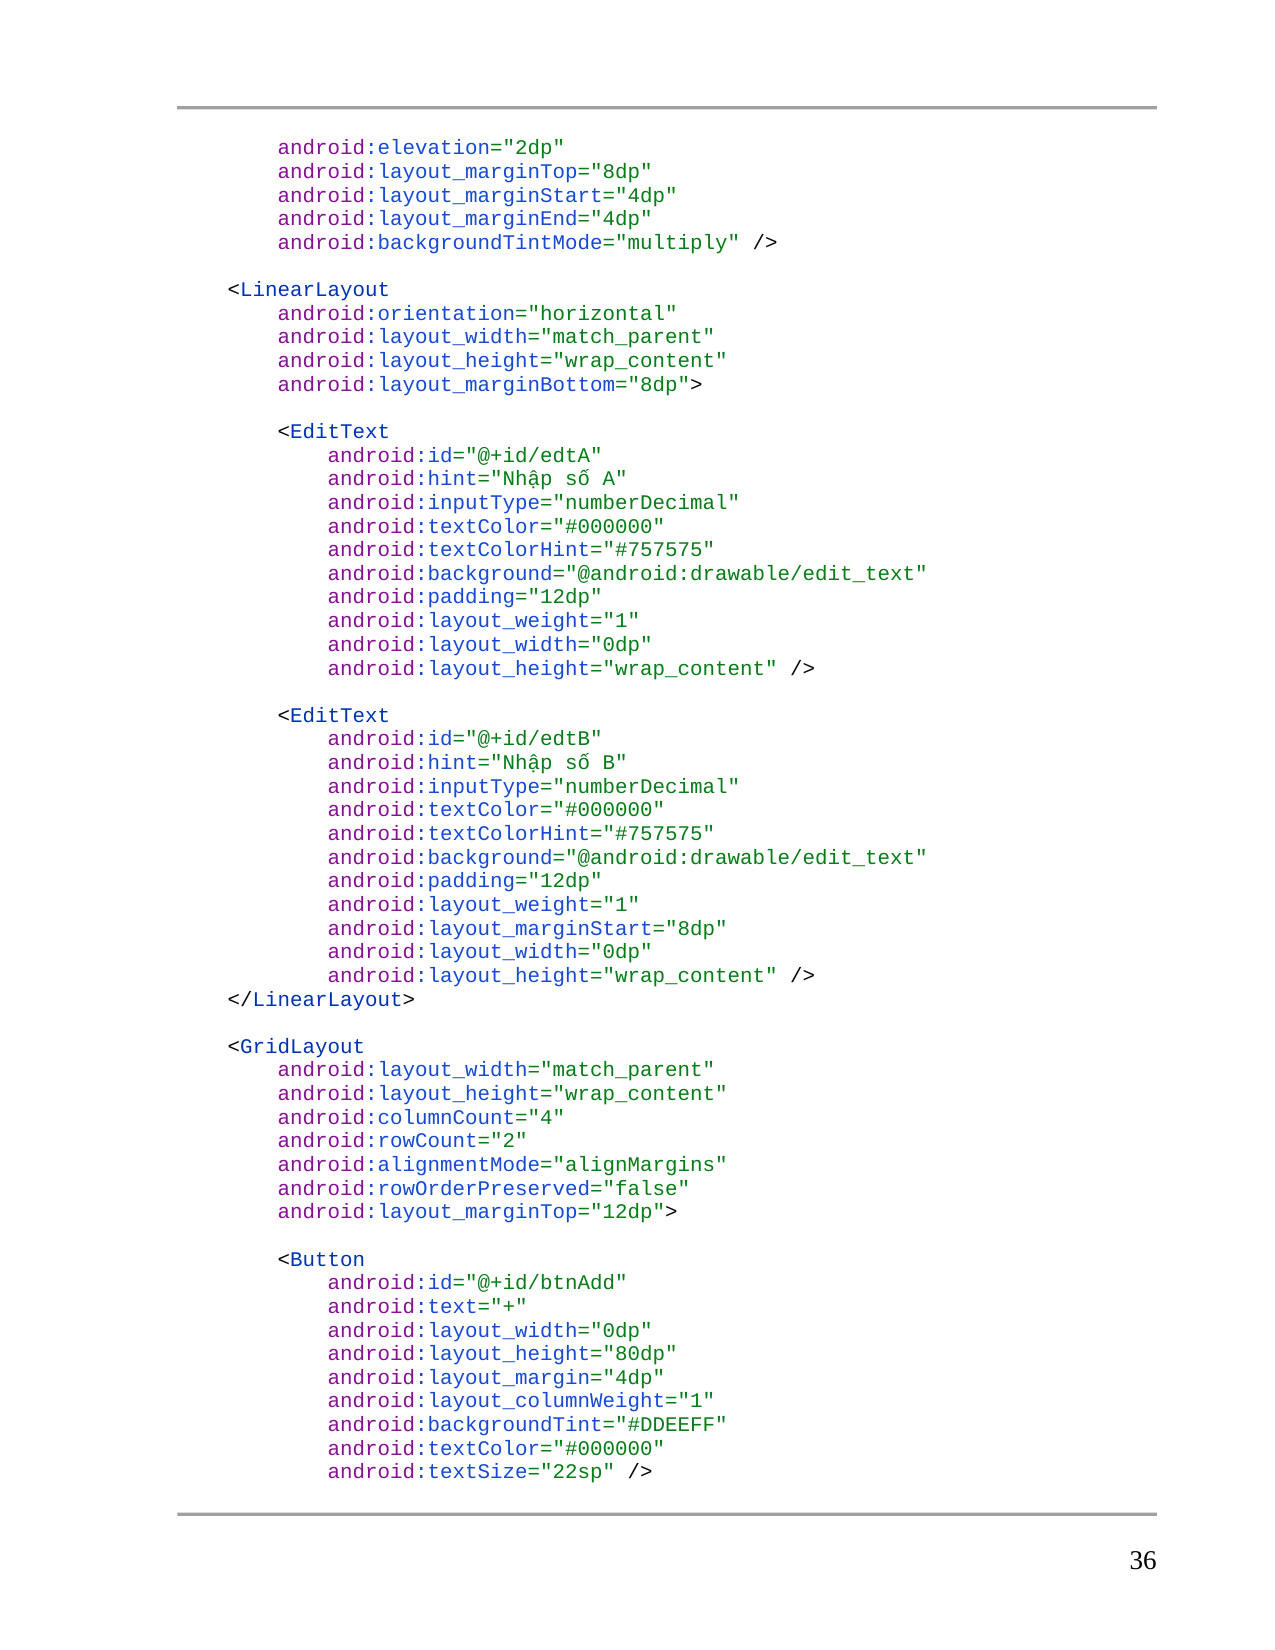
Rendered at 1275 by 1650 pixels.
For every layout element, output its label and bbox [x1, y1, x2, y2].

text [177, 137, 1157, 1509]
